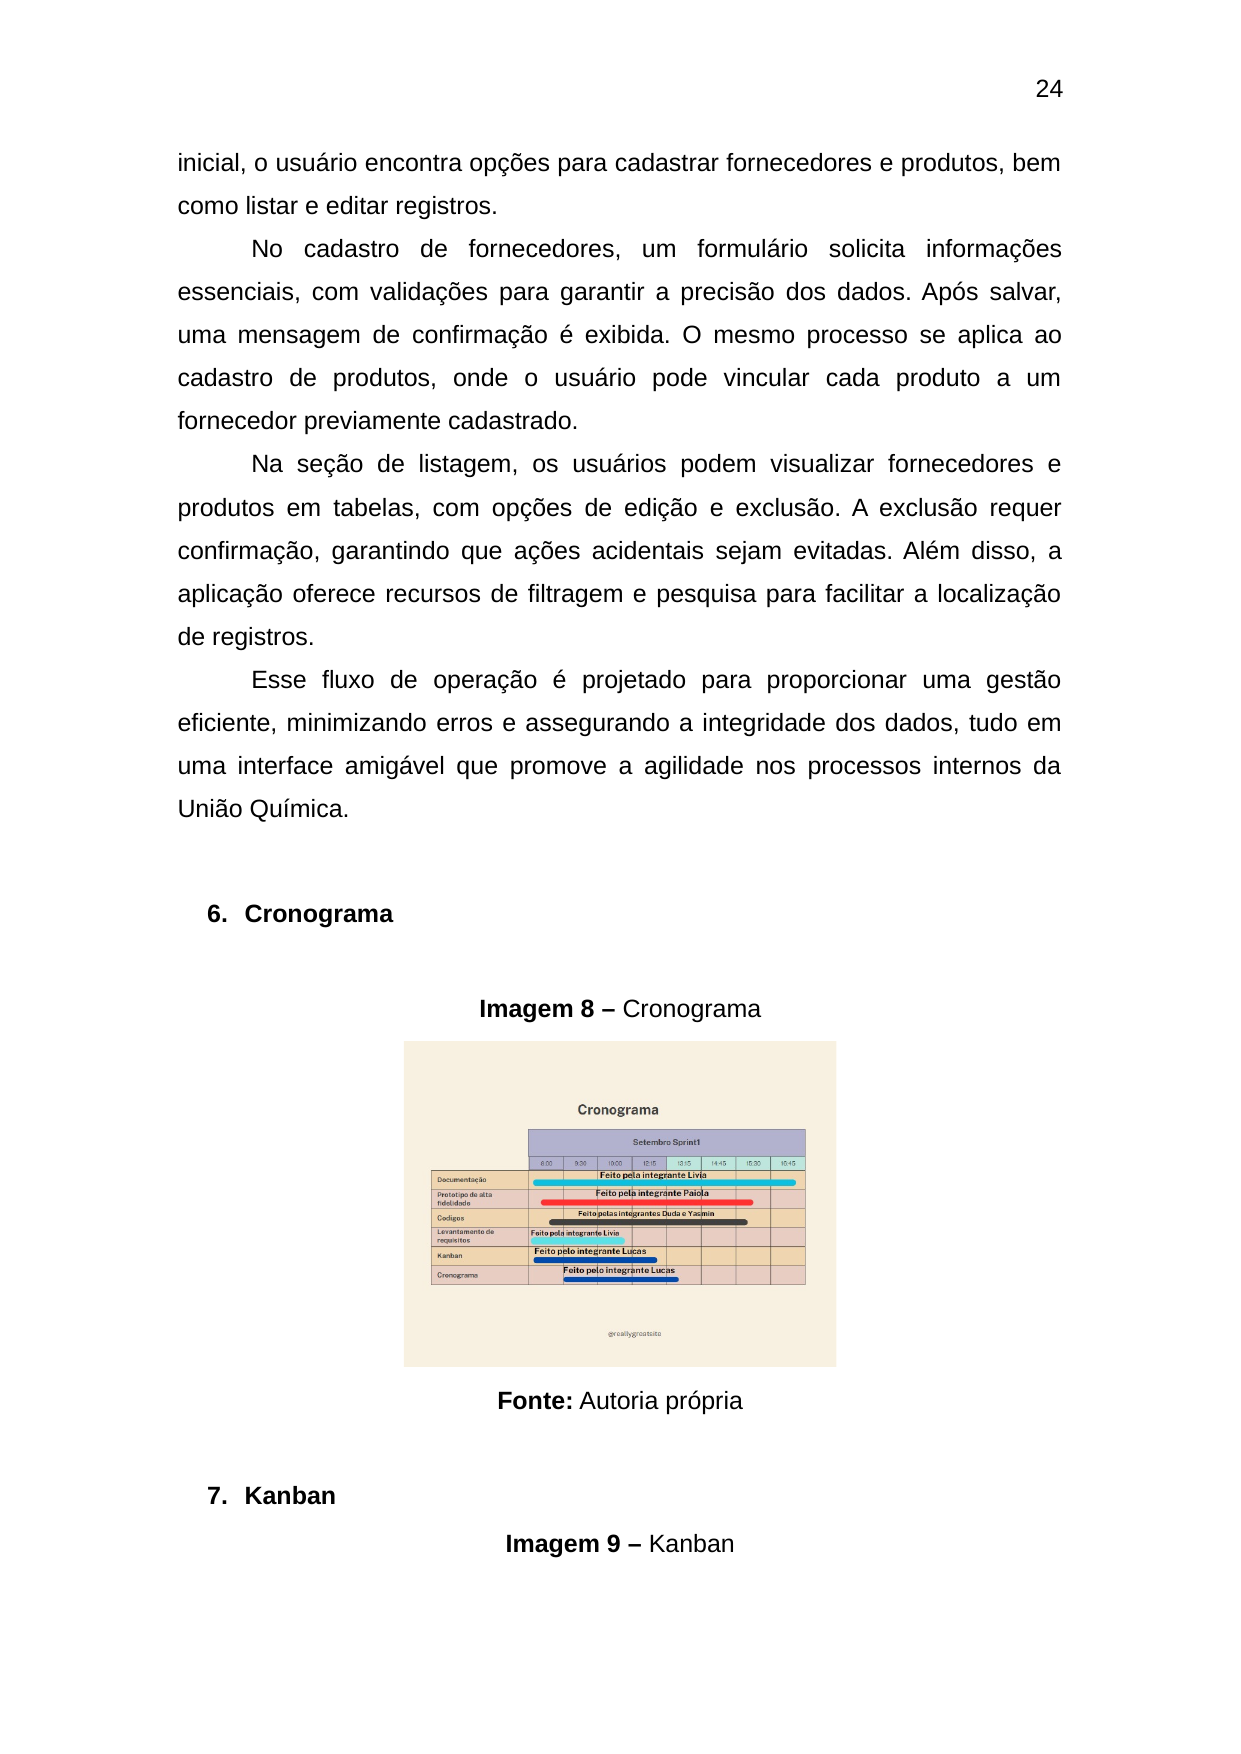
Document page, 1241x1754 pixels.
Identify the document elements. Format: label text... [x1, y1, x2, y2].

picture [403, 1041, 837, 1367]
text Imagem 8 – Cronograma [177, 994, 1063, 1023]
text Imagem 9 – Kanban [177, 1529, 1063, 1558]
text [177, 148, 1063, 219]
text No cadastro de fornecedores, um formulário solicita informações essenciais, com validações para garantir a precisão dos dados. Após salvar, uma mensagem de confirmação é exibida. O mesmo processo se aplica ao cadastro de produtos, onde o usuário pode vincular cada produto a um fornecedor previamente cadastrado. [177, 234, 1063, 435]
text Esse fluxo de operação é projetado para proporcionar uma gestão eficiente, minimizando erros e assegurando a integridade dos dados, tudo em uma interface amigável que promove a agilidade nos processos internos da União Química. [177, 665, 1063, 823]
text Na seção de listagem, os usuários podem visualizar fornecedores e produtos em tabelas, com opções de edição e exclusão. A exclusão requer confirmação, garantindo que ações acidentais sejam evitadas. Além disso, a aplicação oferece recursos de filtragem e pesquisa para facilitar a localização de registros. [177, 449, 1063, 651]
text Fonte: Autoria própria [177, 1386, 1063, 1414]
list Cronograma [207, 898, 1063, 927]
list Kanban [207, 1481, 1063, 1510]
